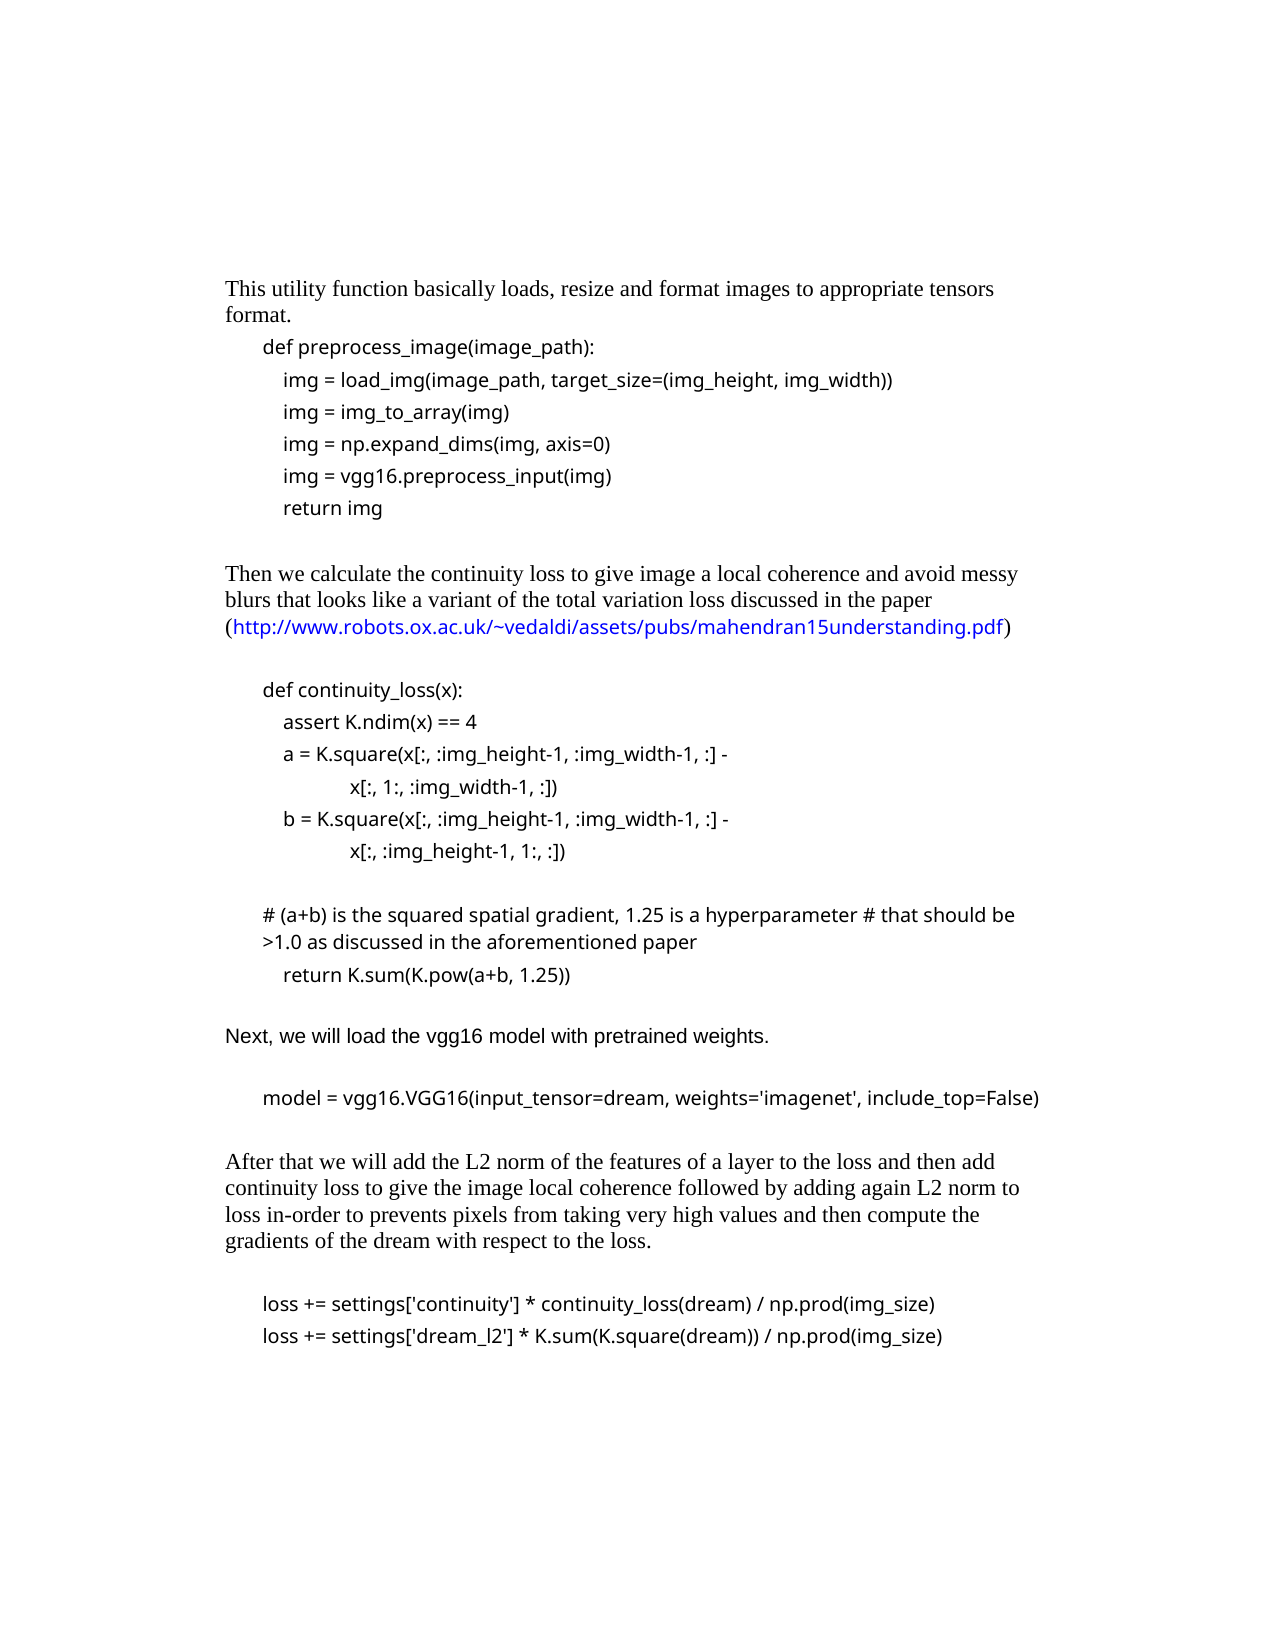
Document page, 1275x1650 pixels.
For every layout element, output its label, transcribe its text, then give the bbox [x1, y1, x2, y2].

text loss += settings['dream_l2'] * K.sum(K.square(dream)) / np.prod(img_size) [262, 1322, 1050, 1349]
text return img [262, 494, 1050, 522]
text loss += settings['continuity'] * continuity_loss(dream) / np.prod(img_size) [262, 1290, 1050, 1317]
text b = K.square(x[:, :img_height-1, :img_width-1, :] - [262, 805, 1050, 832]
text # (a+b) is the squared spatial gradient, 1.25 is a hyperparameter # that should be >1.0 as discussed in the aforementioned paper [262, 902, 1050, 956]
text img = img_to_array(img) [262, 398, 1050, 425]
text x[:, 1:, :img_width-1, :]) [262, 773, 1050, 800]
text model = vgg16.VGG16(input_tensor=dream, weights='imagenet', include_top=False) [262, 1085, 1050, 1112]
text Then we calculate the continuity loss to give image a local coherence and avoid messy blurs that looks like a variant of the total variation loss discussed in the paper (http://www.robots.ox.ac.uk/~vedaldi/assets/pubs/mahendran15understanding.pdf) [225, 560, 1050, 640]
text img = np.expand_dims(img, axis=0) [262, 430, 1050, 457]
text a = K.square(x[:, :img_height-1, :img_width-1, :] - [262, 741, 1050, 768]
text assert K.ndim(x) == 4 [262, 708, 1050, 736]
text x[:, :img_height-1, 1:, :]) [262, 837, 1050, 864]
text After that we will add the L2 norm of the features of a layer to the loss and then add continuity loss to give the image local coherence followed by adding again L2 norm to loss in-order to prevents pixels from taking very high values and then compute the gradients of the dream with respect to the loss. [225, 1148, 1050, 1253]
text def preprocess_image(image_path): [262, 334, 1050, 361]
text This utility function basically loads, resize and format images to appropriate tensors format. [225, 275, 1050, 327]
text return K.sum(K.pow(a+b, 1.25)) [262, 961, 1050, 988]
text img = vgg16.preprocess_input(img) [262, 462, 1050, 489]
text img = load_img(image_path, target_size=(img_height, img_width)) [262, 366, 1050, 393]
text Next, we will load the vgg16 model with pretrained weights. [225, 1024, 1050, 1048]
text def continuity_loss(x): [262, 676, 1050, 703]
